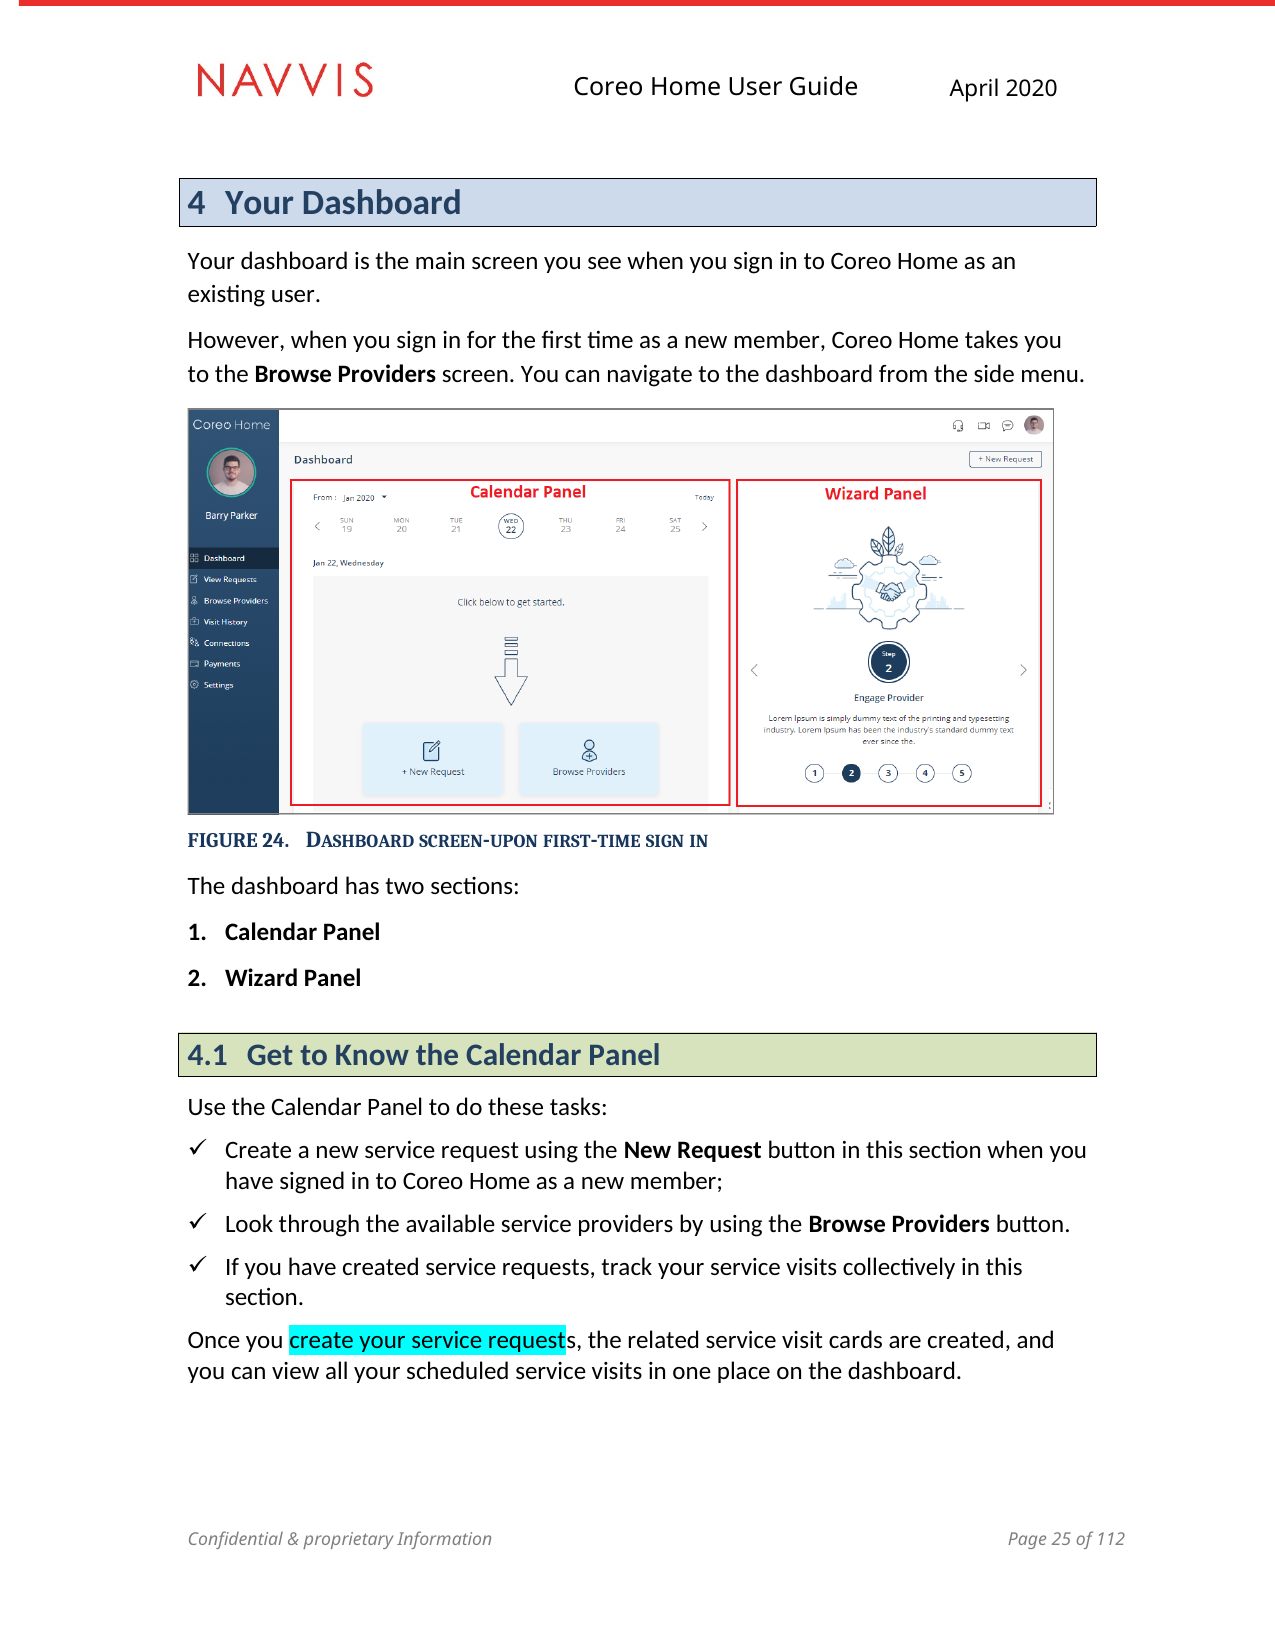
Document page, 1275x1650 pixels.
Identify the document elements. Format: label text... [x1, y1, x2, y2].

text Use the Calendar Panel to do these tasks: [187, 1091, 1087, 1122]
subtitle Your Dashboard [180, 179, 1096, 226]
text The dashboard has two sections: [187, 870, 1087, 900]
text Your dashboard is the main screen you see when you sign in to Coreo Home as an existing user. [187, 245, 1087, 309]
text Dashboard screen-upon first-time sign in [187, 827, 1087, 853]
list If you have created service requests, track your service visits collectively in this section. [187, 1251, 1087, 1312]
picture [187, 408, 1054, 815]
text Wizard Panel [187, 962, 1087, 992]
text Once you create your service requests, the related service visit cards are created, and you can view all your scheduled service visits in one place on the dashboard. [187, 1324, 1087, 1386]
subtitle Get to Know the Calendar Panel [179, 1034, 1096, 1076]
picture [187, 55, 383, 104]
text Calendar Panel [187, 916, 1087, 946]
list Look through the available service providers by using the Browse Providers button. [187, 1208, 1087, 1238]
list Create a new service request using the New Request button in this section when you have signed in to Coreo Home as a new member; [187, 1134, 1087, 1195]
text However, when you sign in for the first time as a new member, Coreo Home takes you to the Browse Providers screen. You can navigate to the dashboard from the side menu. [187, 325, 1087, 389]
